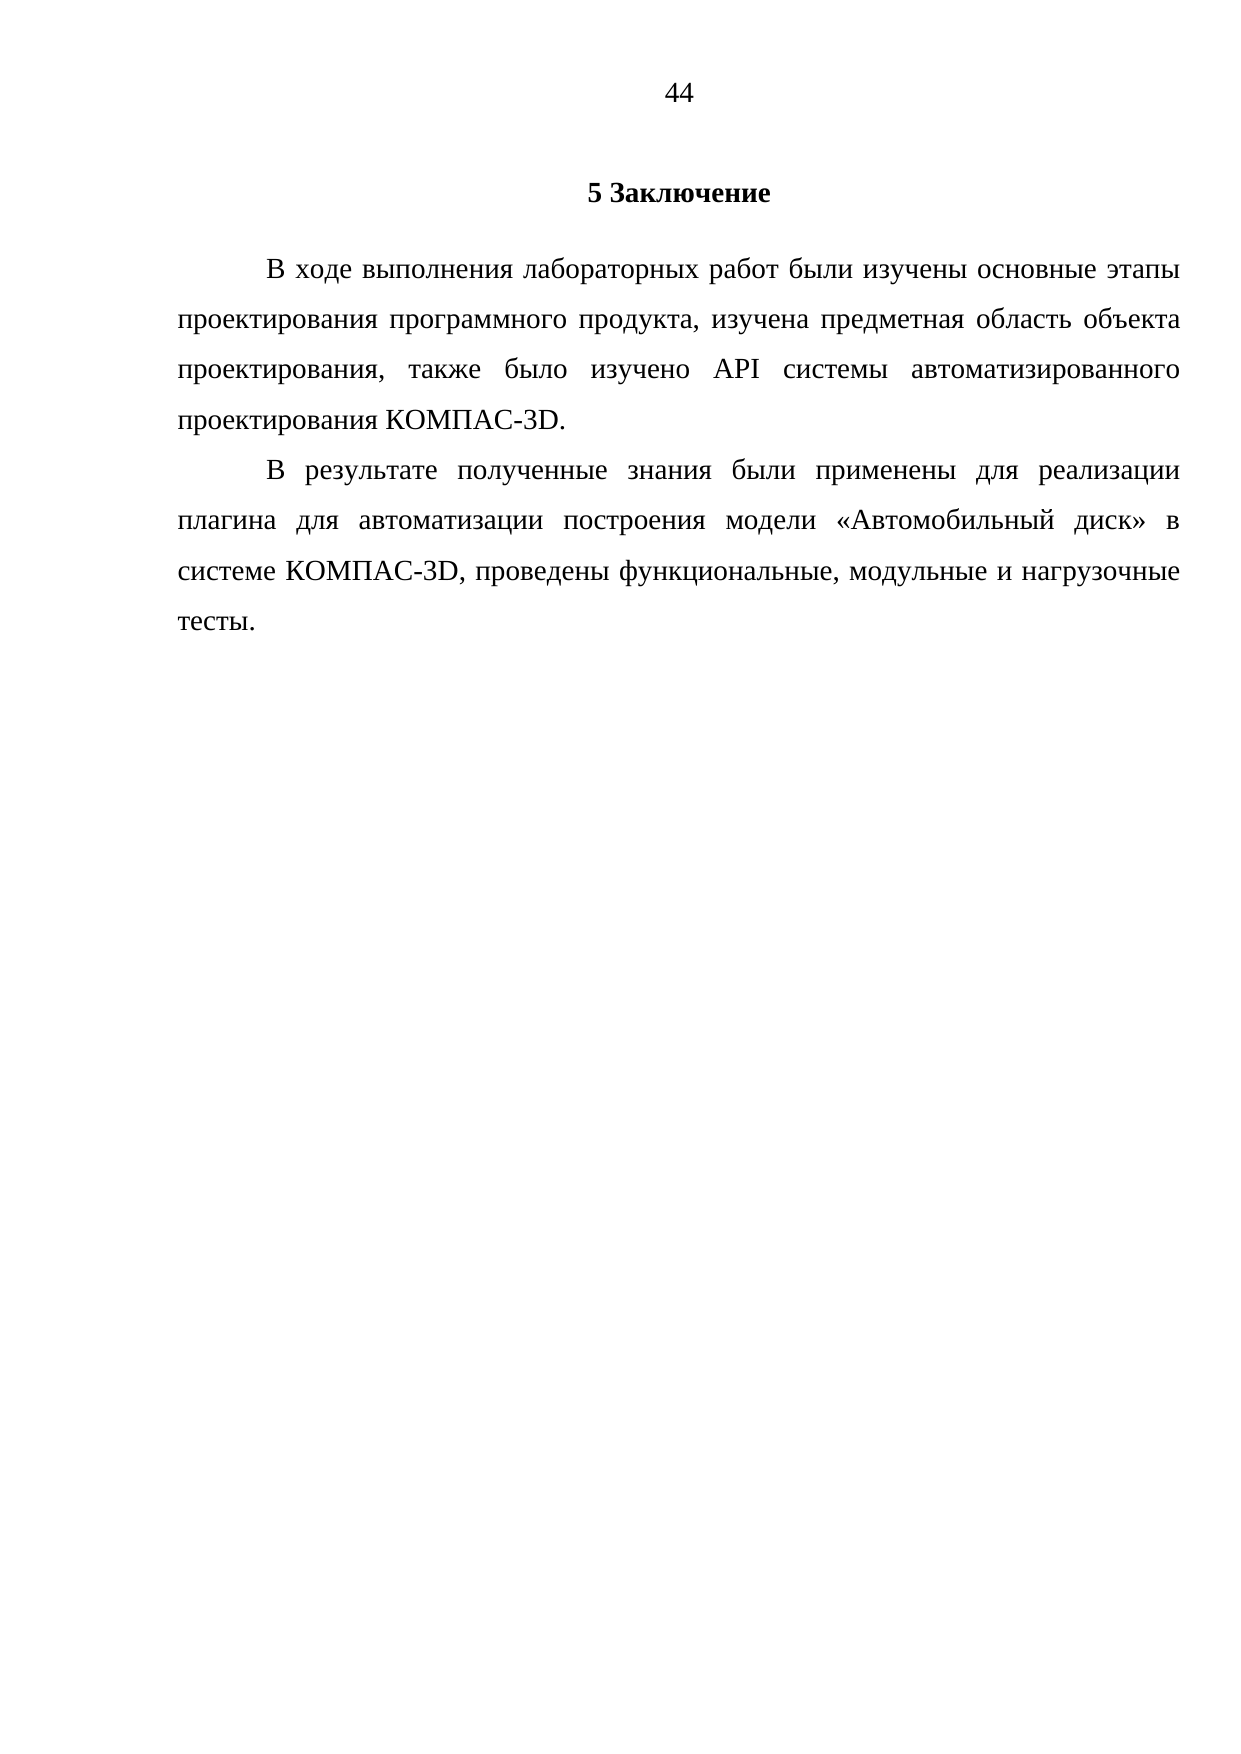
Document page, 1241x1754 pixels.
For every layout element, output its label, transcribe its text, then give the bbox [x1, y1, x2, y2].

text В ходе выполнения лабораторных работ были изучены основные этапы проектирования программного продукта, изучена предметная область объекта проектирования, также было изучено API системы автоматизированного проектирования КОМПАС-3D. [177, 251, 1181, 435]
subtitle 5 Заключение [177, 176, 1181, 209]
text В результате полученные знания были применены для реализации плагина для автоматизации построения модели «Автомобильный диск» в системе КОМПАС-3D, проведены функциональные, модульные и нагрузочные тесты. [177, 452, 1181, 637]
